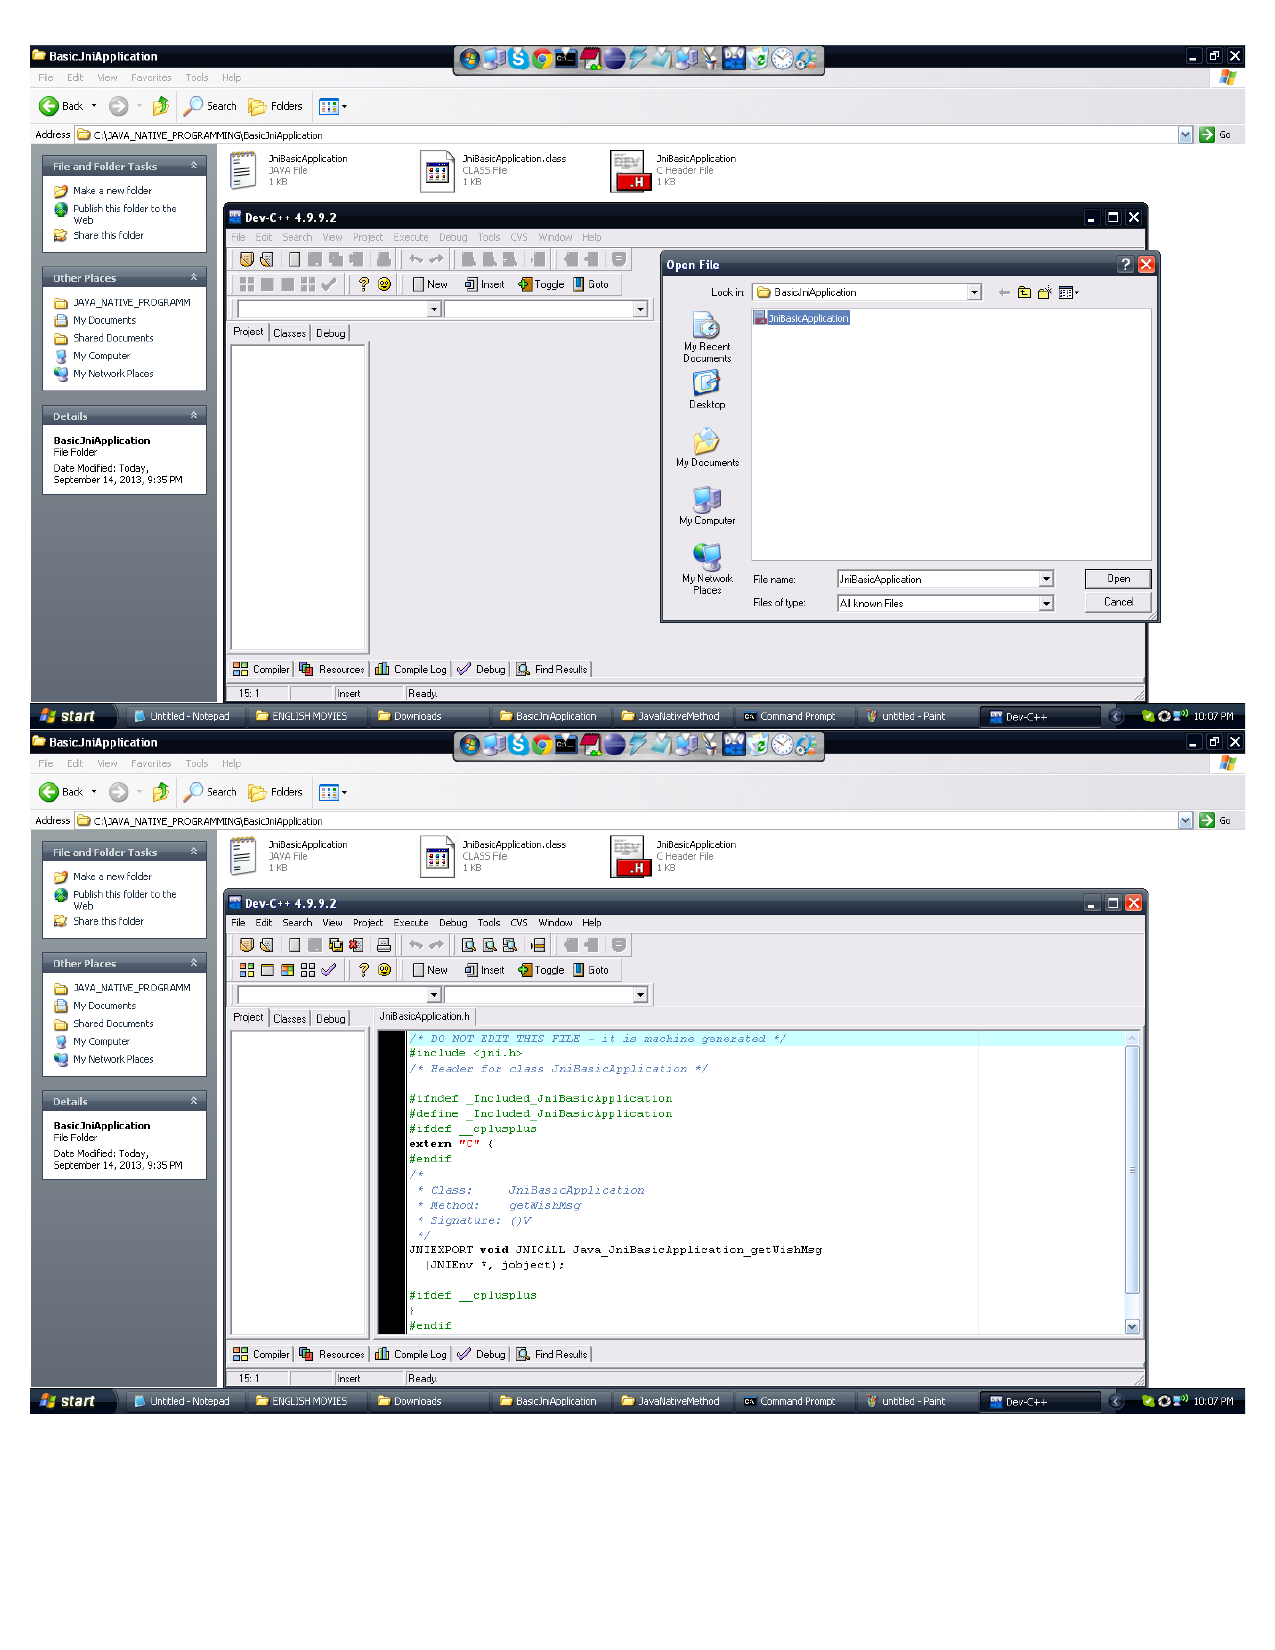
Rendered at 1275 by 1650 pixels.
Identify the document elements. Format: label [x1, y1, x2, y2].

picture [30, 45, 1246, 729]
picture [30, 730, 1246, 1414]
